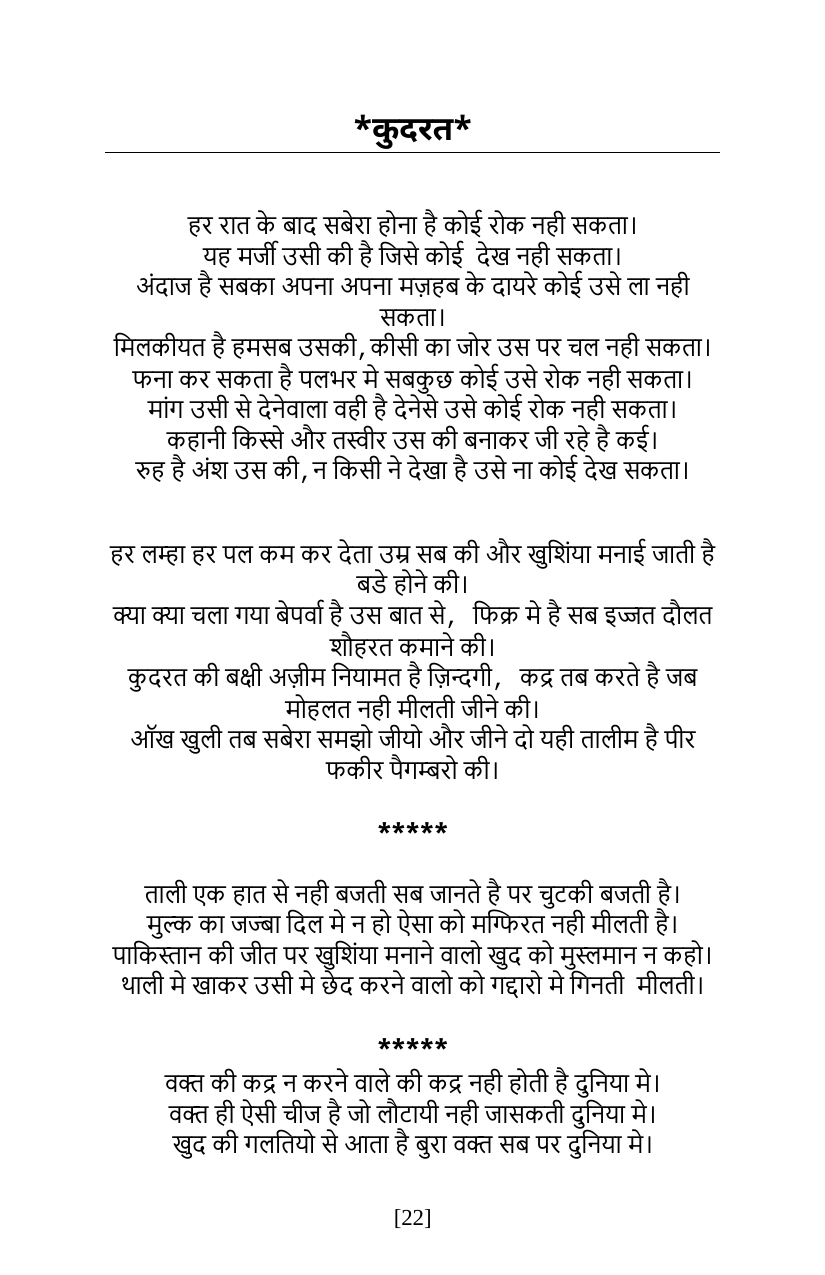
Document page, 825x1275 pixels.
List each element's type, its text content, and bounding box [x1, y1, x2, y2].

text मिलकीयत है हमसब उसकी,कीसी का जोर उस पर चल नही सकता। [105, 332, 720, 364]
text वक्त की कद्र न करने वाले की कद्र नही होती है दुनिया मे। [105, 1068, 720, 1098]
text वक्त ही ऐसी चीज है जो लौटायी नही जासकती दुनिया मे। [105, 1098, 720, 1129]
text कहानी किस्से और तस्वीर उस की बनाकर जी रहे है कई। [105, 425, 720, 455]
text ***** [105, 1026, 720, 1068]
subtitle *कुदरत* [105, 105, 720, 152]
text यह मर्जी उसी की है जिसे कोई देख नही सकता। [105, 241, 720, 271]
text हर लम्हा हर पल कम कर देता उम्र सब की और खुशिंया मनाई जाती है बडे होने की। [105, 539, 720, 600]
text पाकिस्तान की जीत पर खुशिंया मनाने वालो खुद को मुस्लमान न कहो। [105, 939, 720, 970]
text अंदाज है सबका अपना अपना मज़हब के दायरे कोई उसे ला नही सकता। [105, 271, 720, 332]
text ऑख खुली तब सबेरा समझो जीयो और जीने दो यही तालीम है पीर फकीर पैगम्बरो की। [105, 724, 720, 785]
text ***** [105, 811, 720, 852]
text कुदरत की बक्षी अज़ीम नियामत है ज़िन्दगी, कद्र तब करते है जब मोहलत नही मीलती जीने की। [105, 662, 720, 724]
text फना कर सकता है पलभर मे सबकुछ कोई उसे रोक नही सकता। [105, 364, 720, 394]
text खुद की गलतियो से आता है बुरा वक्त सब पर दुनिया मे। [105, 1129, 720, 1159]
text थाली मे खाकर उसी मे छेद करने वालो को गद्दारो मे गिनती मीलती। [105, 970, 720, 1000]
text मांग उसी से देनेवाला वही है देनेसे उसे कोई रोक नही सकता। [105, 394, 720, 425]
text रुह है अंश उस की,न किसी ने देखा है उसे ना कोई देख सकता। [105, 455, 720, 487]
text ताली एक हात से नही बजती सब जानते है पर चुटकी बजती है। [105, 878, 720, 909]
text हर रात के बाद सबेरा होना है कोई रोक नही सकता। [105, 210, 720, 241]
text मुल्क का जज्बा दिल मे न हो ऐसा को मग्फिरत नही मीलती है। [105, 909, 720, 939]
text क्या क्या चला गया बेपर्वा है उस बात से, फिक्र मे है सब इज्जत दौलत शौहरत कमाने की। [105, 600, 720, 662]
